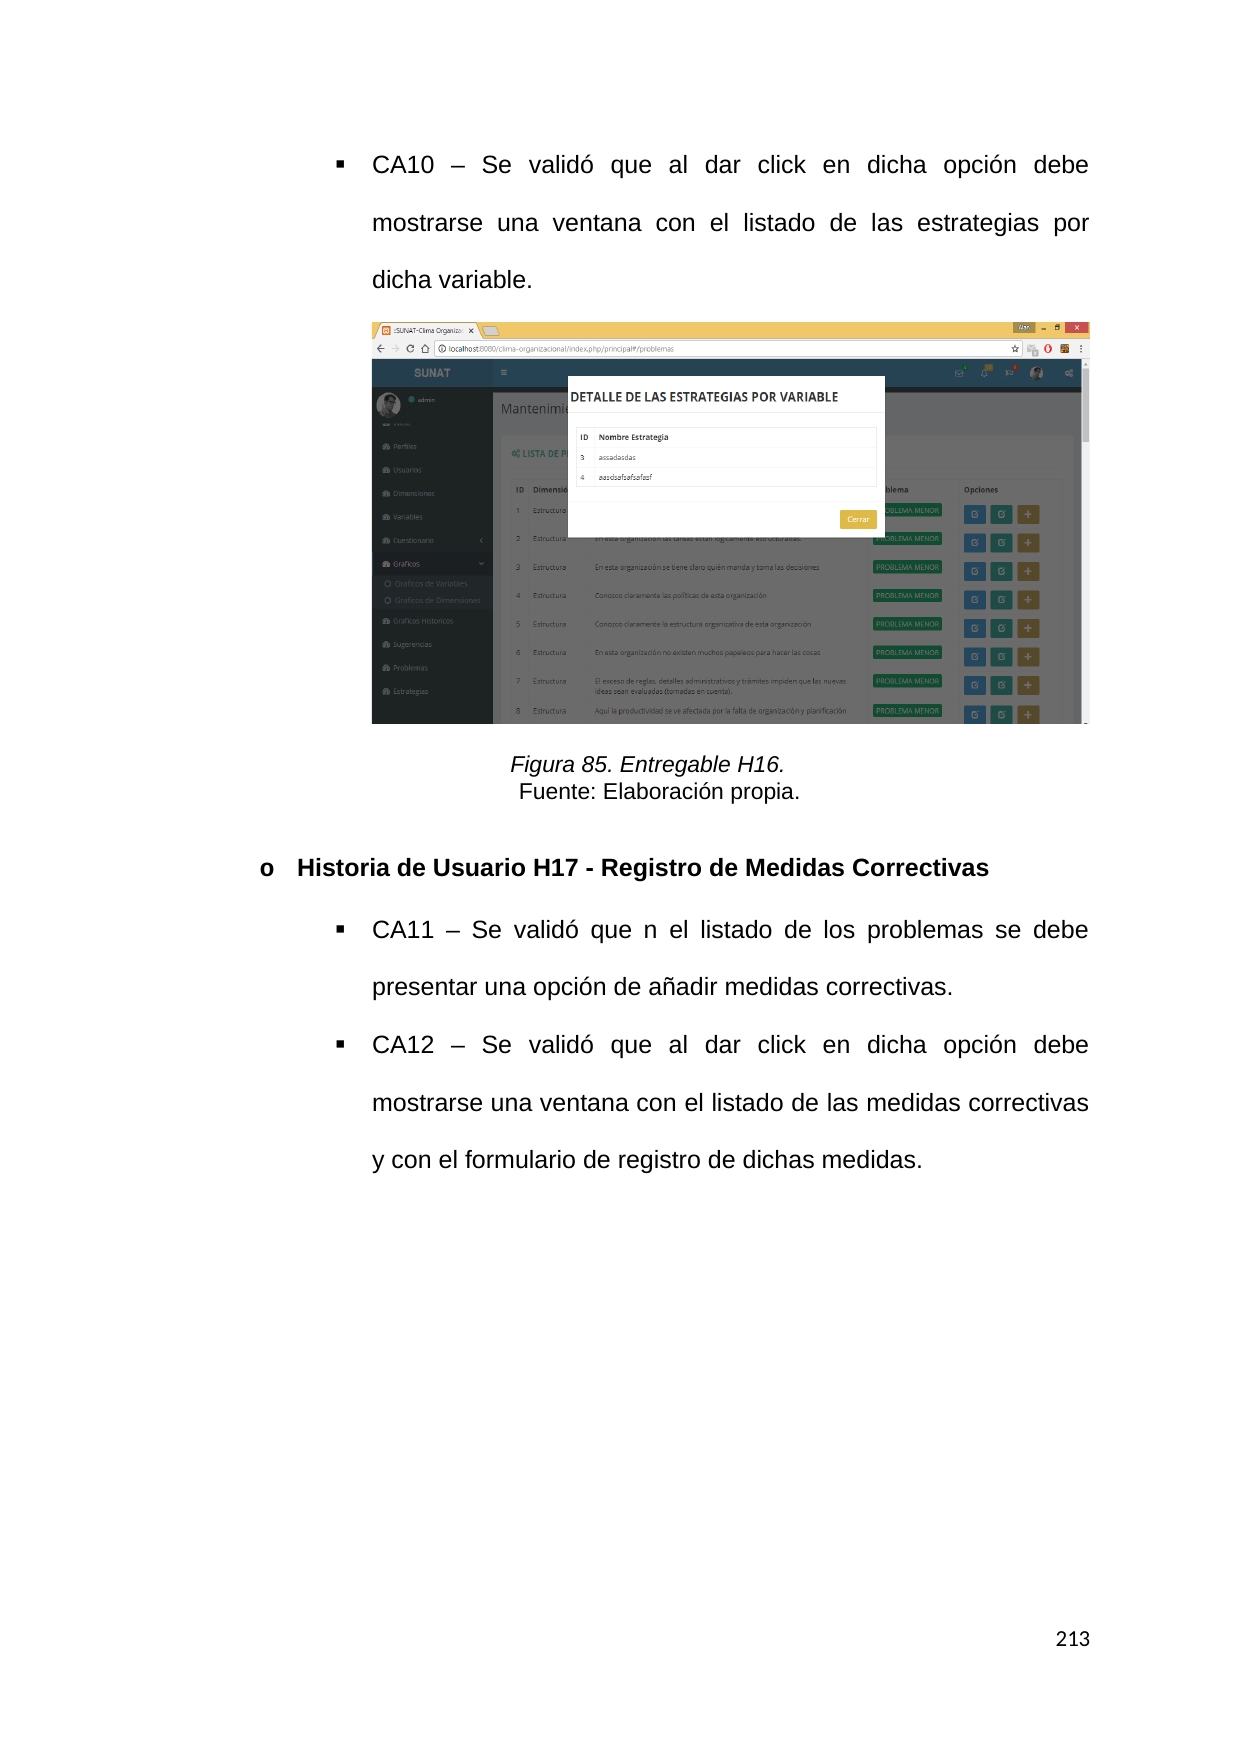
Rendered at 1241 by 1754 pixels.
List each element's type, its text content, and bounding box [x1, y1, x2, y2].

text Fuente: Elaboración propia. [445, 778, 1090, 804]
text Figura 85. Entregable H16. [150, 751, 1090, 778]
list Historia de Usuario H17 - Registro de Medidas Correctivas [259, 853, 1090, 884]
list CA11 – Se validó que n el listado de los problemas se debe presentar una opción de añadir medidas correctivas. [334, 915, 1090, 1001]
list CA12 – Se validó que al dar click en dicha opción debe mostrarse una ventana con el listado de las medidas correctivas y con el formulario de registro de dichas medidas. [334, 1030, 1090, 1174]
list CA10 – Se validó que al dar click en dicha opción debe mostrarse una ventana con el listado de las estrategias por dicha variable. [334, 150, 1090, 294]
picture [371, 322, 1090, 724]
